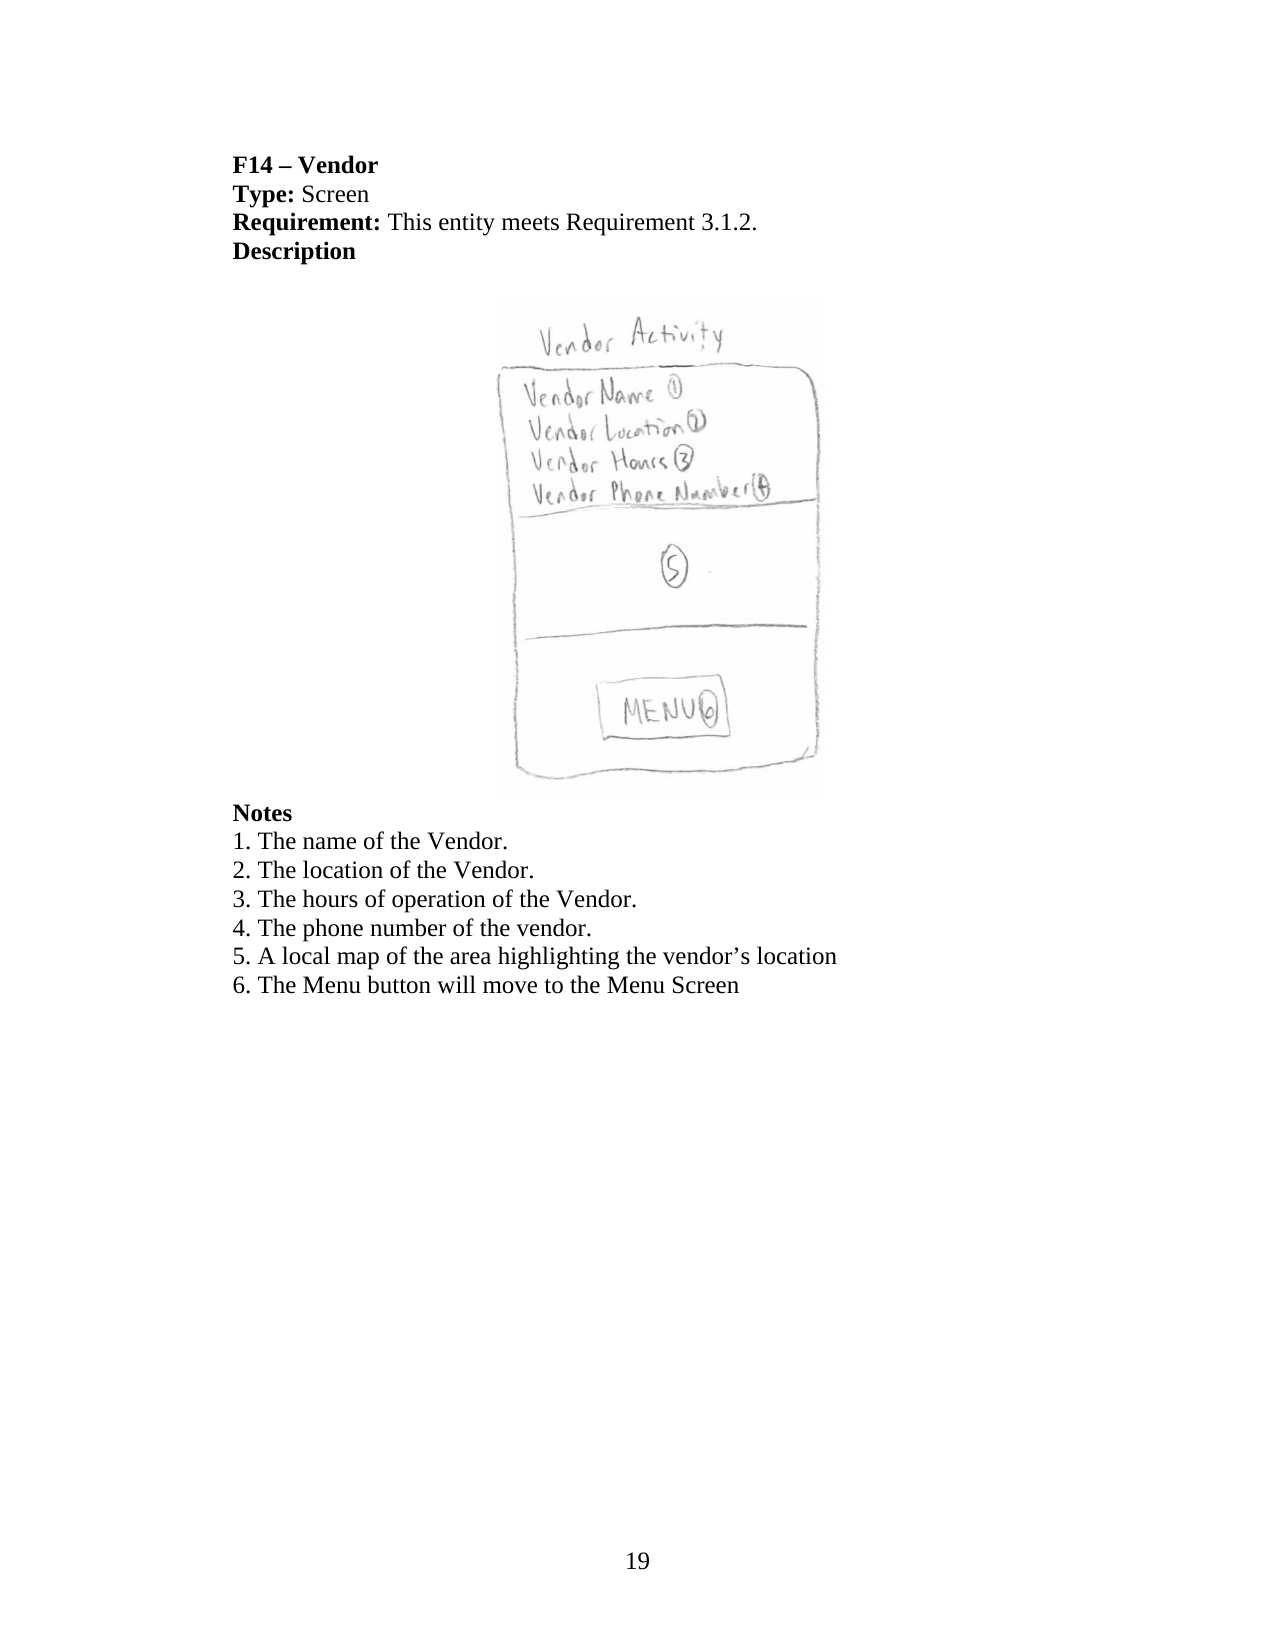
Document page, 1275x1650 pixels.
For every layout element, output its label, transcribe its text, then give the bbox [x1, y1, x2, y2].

text 2. The location of the Vendor. [232, 855, 1087, 884]
text F14 – Vendor [232, 150, 1087, 179]
text 6. The Menu button will move to the Menu Screen [232, 970, 1087, 999]
text Requirement: This entity meets Requirement 3.1.2. [232, 207, 1087, 236]
text 1. The name of the Vendor. [232, 826, 1087, 855]
text 5. A local map of the area highlighting the vendor’s location [232, 941, 1087, 970]
text 4. The phone number of the vendor. [232, 913, 1087, 941]
text Type: Screen [232, 179, 1087, 207]
text Notes [232, 798, 1087, 826]
picture [496, 295, 825, 798]
text 3. The hours of operation of the Vendor. [232, 884, 1087, 913]
text Description [232, 236, 1087, 265]
